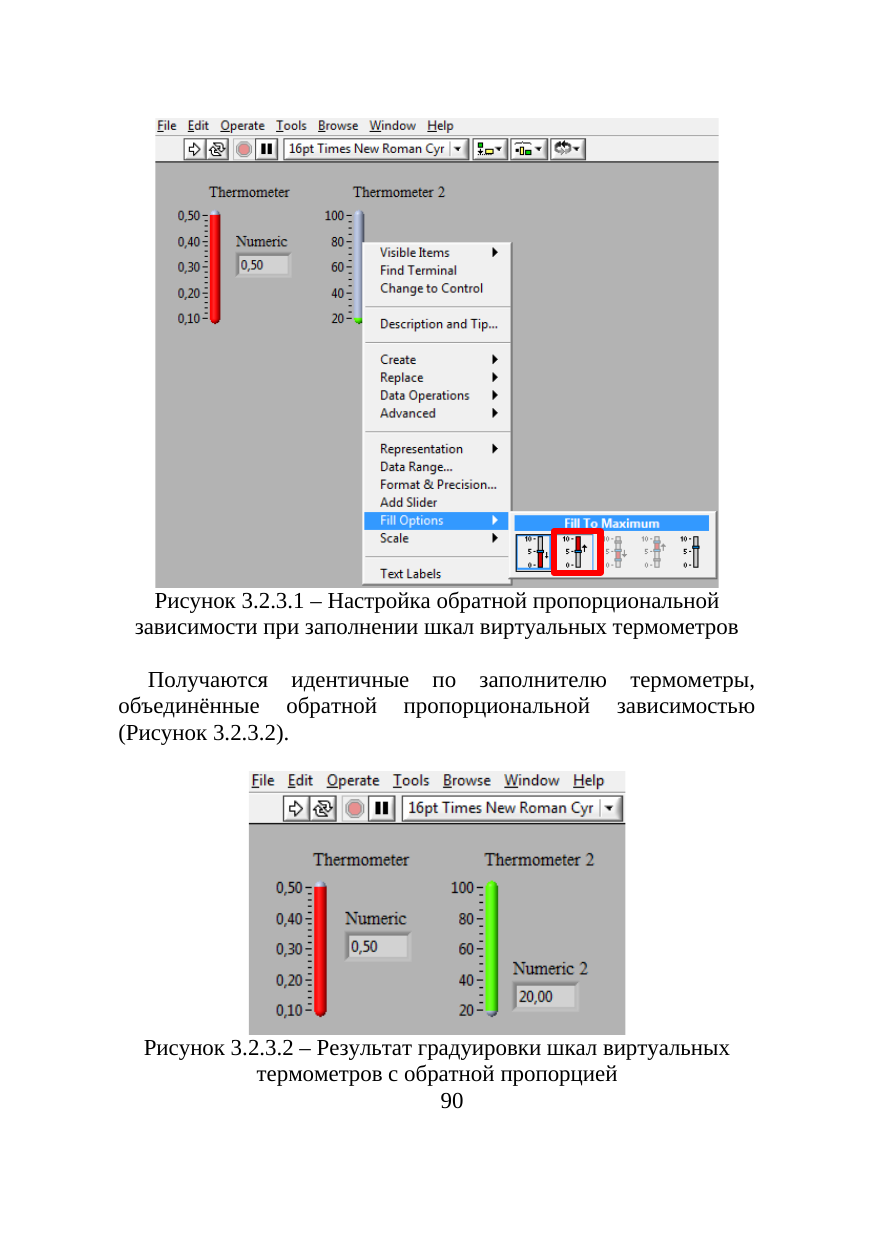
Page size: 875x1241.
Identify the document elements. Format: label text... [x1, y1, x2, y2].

picture [155, 118, 719, 588]
text Рисунок 3.2.3.2 – Результат градуировки шкал виртуальных термометров с обратной пропорцией [118, 1034, 756, 1087]
text Рисунок 3.2.3.1 – Настройка обратной пропорциональной зависимости при заполнении шкал виртуальных термометров [118, 587, 756, 640]
text Получаются идентичные по заполнителю термометры, объединённые обратной пропорциональной зависимостью (Рисунок 3.2.3.2). [118, 666, 756, 745]
picture [248, 771, 626, 1035]
